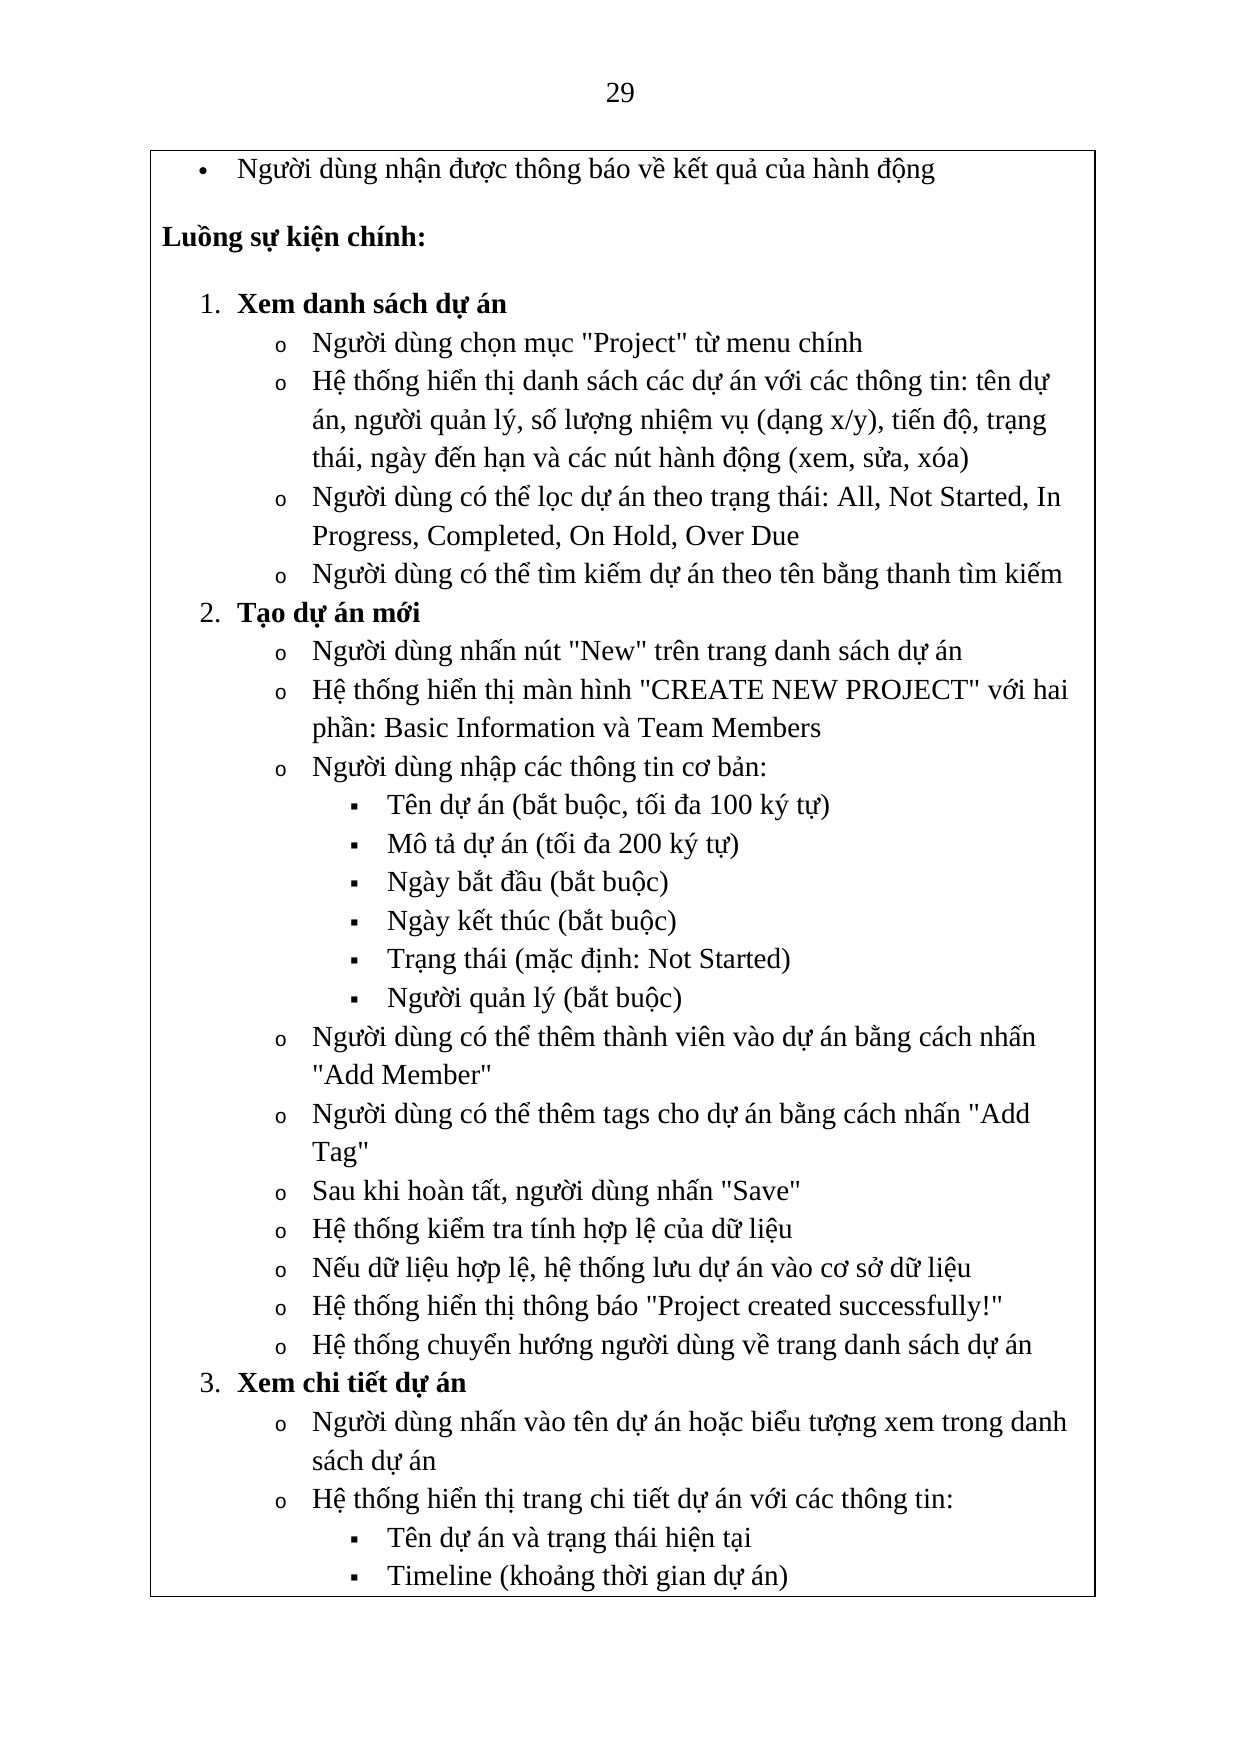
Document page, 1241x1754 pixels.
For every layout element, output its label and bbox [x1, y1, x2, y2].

table_header [151, 151, 1094, 1596]
